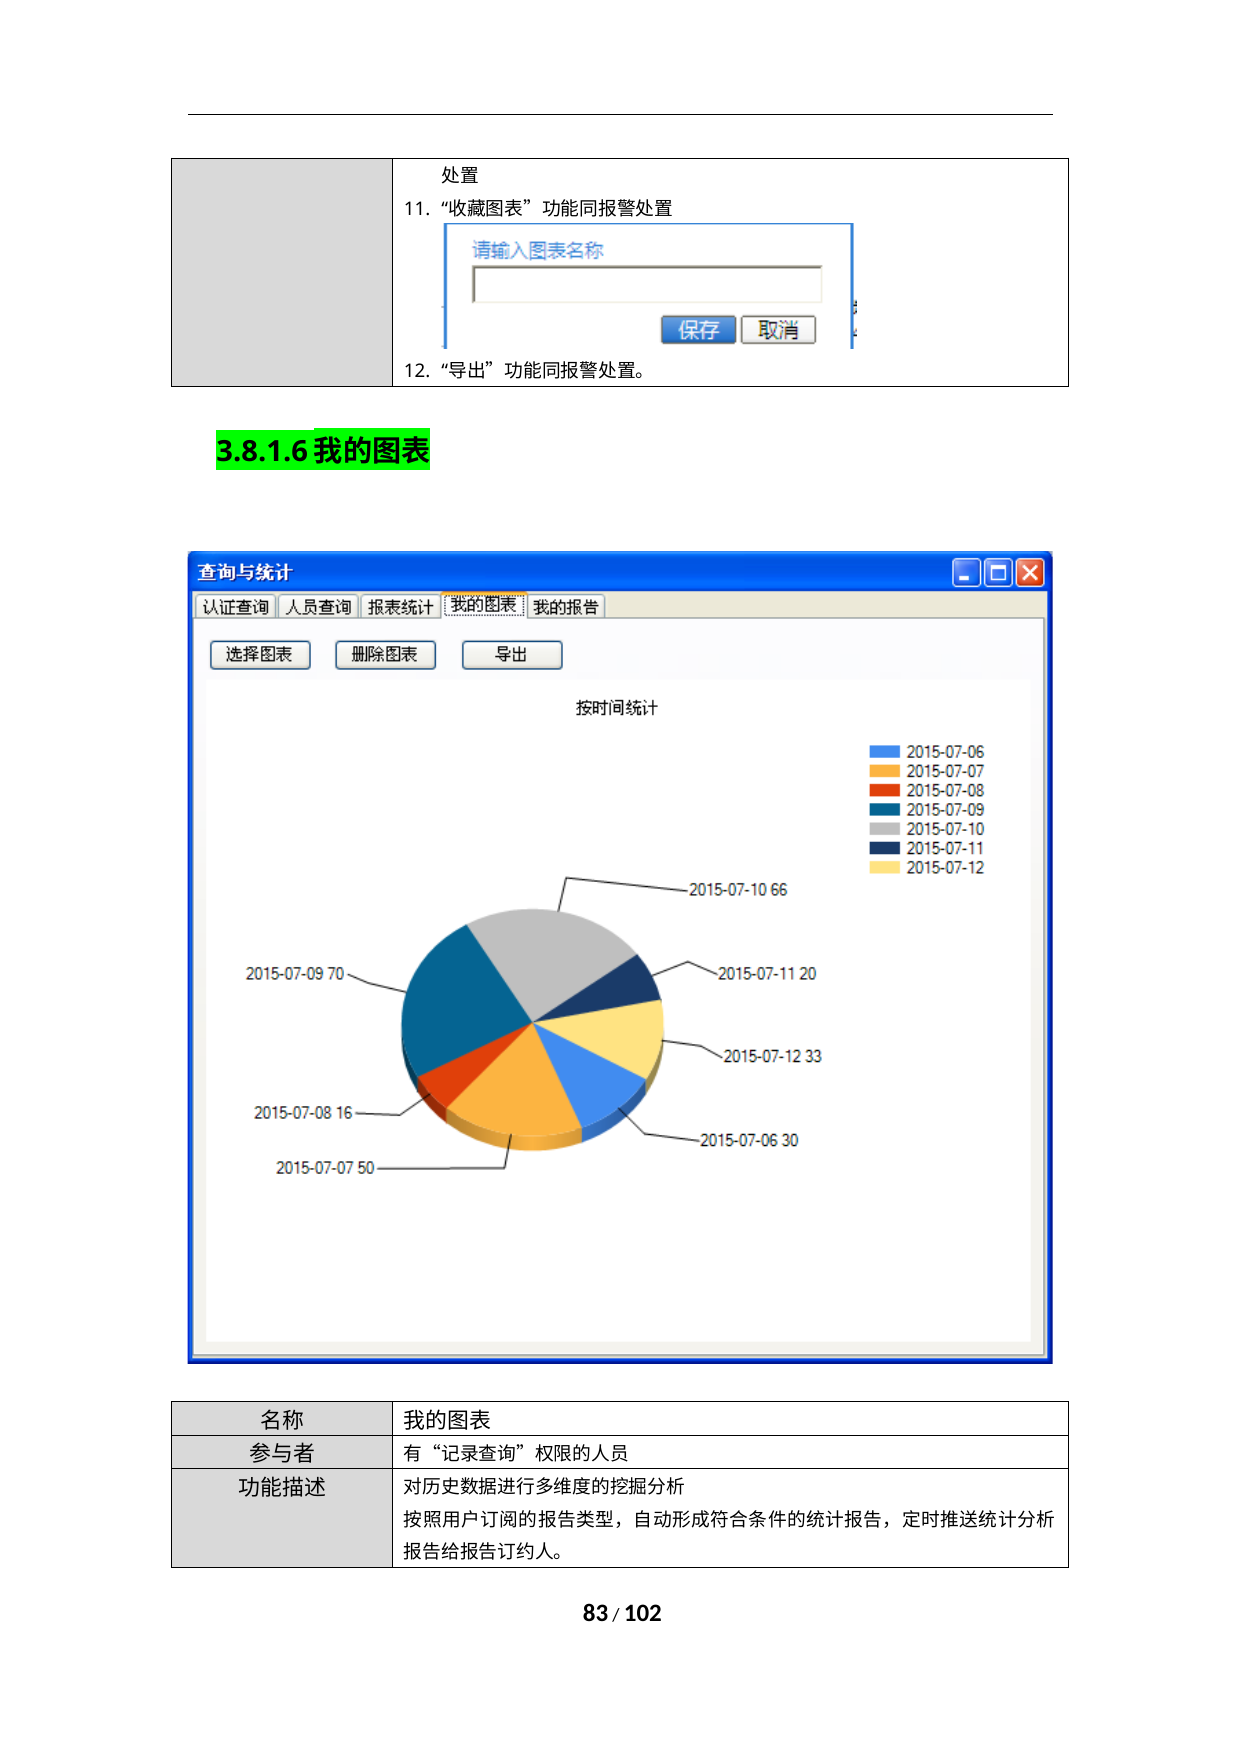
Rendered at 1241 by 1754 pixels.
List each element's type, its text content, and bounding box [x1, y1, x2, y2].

subtitle 3.8.1.6我的图表 [187, 416, 1053, 481]
table_cell 规则 [172, 159, 392, 386]
picture [441, 223, 857, 349]
table_header 名称 [172, 1402, 392, 1435]
table_cell 对历史数据进行多维度的挖掘分析 按照用户订阅的报告类型，自动形成符合条件的统计报告，定时推送统计分析报告给报告订约人。 [393, 1469, 1068, 1567]
picture [187, 551, 1053, 1364]
table_cell 功能描述 [172, 1469, 392, 1567]
table_cell 参与者 [172, 1436, 392, 1468]
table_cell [393, 159, 1068, 386]
table_header 我的图表 [393, 1402, 1068, 1435]
table_cell 有“记录查询”权限的人员 [393, 1436, 1068, 1468]
